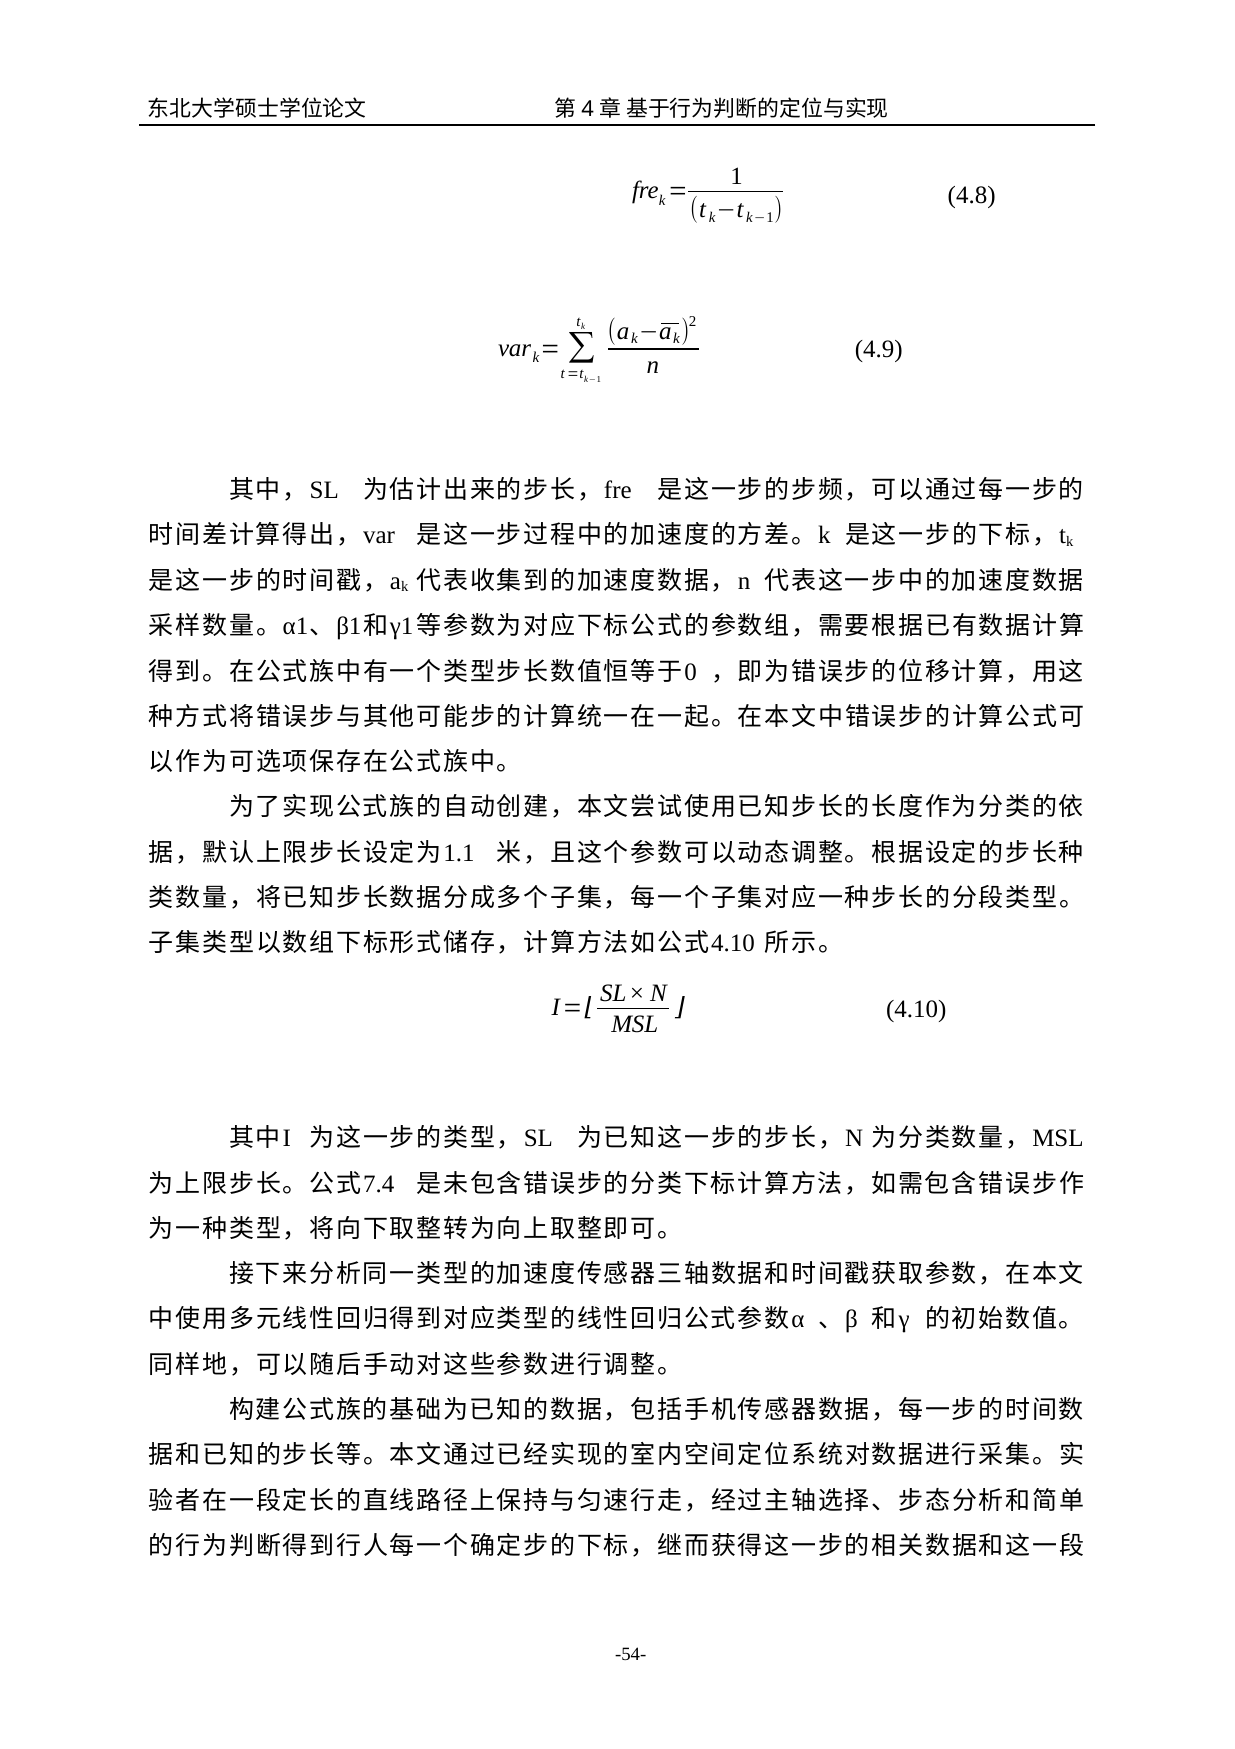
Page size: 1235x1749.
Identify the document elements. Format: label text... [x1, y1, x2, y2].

text 其中I为这一步的类型，SL为已知这一步的步长，N为分类数量，MSL为上限步长。公式7.4是未包含错误步的分类下标计算方法，如需包含错误步作为一种类型，将向下取整转为向上取整即可。 [149, 1113, 1086, 1249]
text (4.8) [149, 149, 1086, 240]
text 为了实现公式族的自动创建，本文尝试使用已知步长的长度作为分类的依据，默认上限步长设定为1.1米，且这个参数可以动态调整。根据设定的步长种类数量，将已知步长数据分成多个子集，每一个子集对应一种步长的分段类型。子集类型以数组下标形式储存，计算方法如公式4.10所示。 [149, 782, 1086, 964]
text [149, 1385, 1086, 1566]
text 接下来分析同一类型的加速度传感器三轴数据和时间戳获取参数，在本文中使用多元线性回归得到对应类型的线性回归公式参数α、β和γ的初始数值。同样地，可以随后手动对这些参数进行调整。 [149, 1249, 1086, 1385]
text 其中，SL为估计出来的步长，fre是这一步的步频，可以通过每一步的时间差计算得出，var是这一步过程中的加速度的方差。k是这一步的下标，tk是这一步的时间戳，ak代表收集到的加速度数据，n代表这一步中的加速度数据采样数量。α1、β1和γ1等参数为对应下标公式的参数组，需要根据已有数据计算得到。在公式族中有一个类型步长数值恒等于0，即为错误步的位移计算，用这种方式将错误步与其他可能步的计算统一在一起。在本文中错误步的计算公式可以作为可选项保存在公式族中。 [149, 465, 1086, 782]
text (4.10) [149, 964, 1086, 1054]
text (4.9) [149, 303, 1086, 393]
